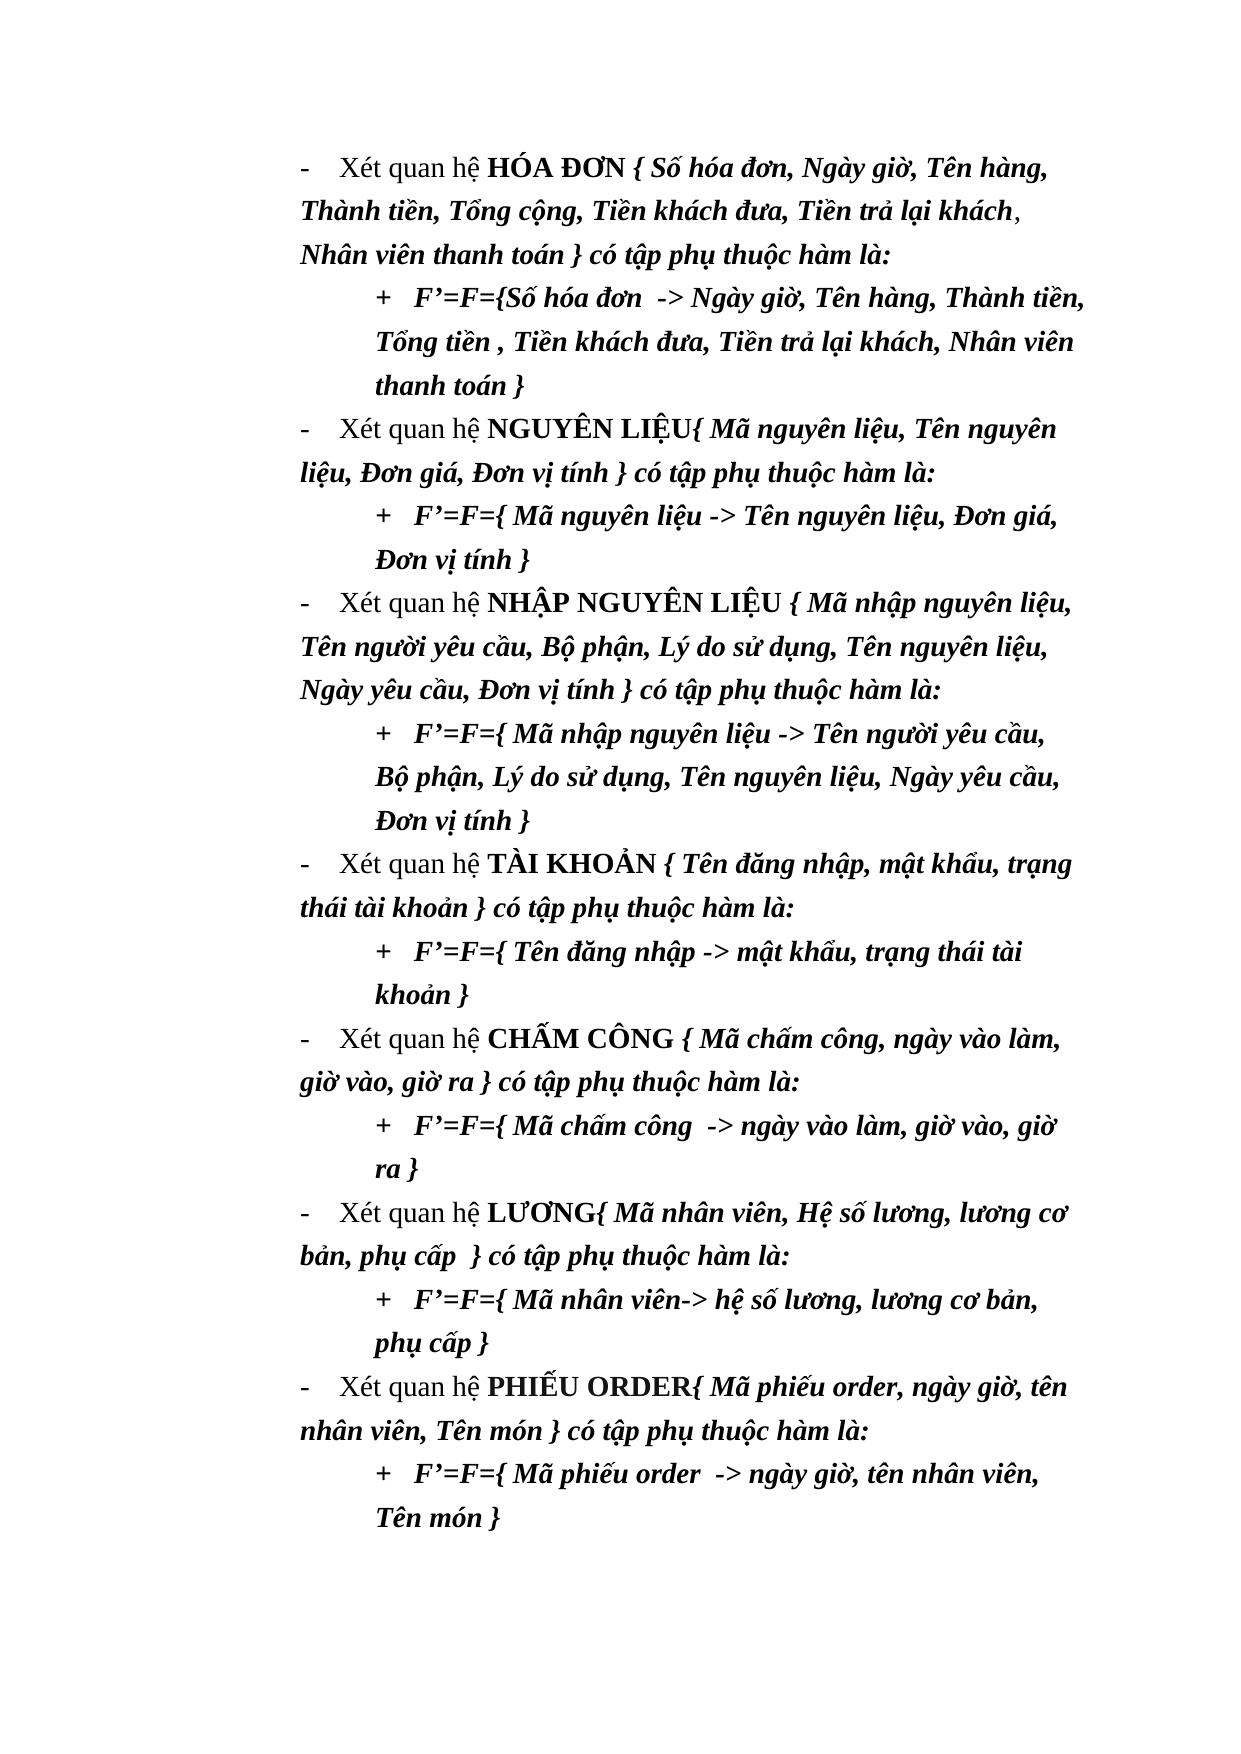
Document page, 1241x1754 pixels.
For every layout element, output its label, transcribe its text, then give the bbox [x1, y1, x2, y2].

text + F’=F={ Tên đăng nhập -> mật khẩu, trạng thái tài khoản } [375, 934, 1090, 1011]
text - Xét quan hệ CHẤM CÔNG { Mã chấm công, ngày vào làm, giờ vào, giờ ra } có tập phụ thuộc hàm là: [300, 1021, 1090, 1098]
text - Xét quan hệ TÀI KHOẢN { Tên đăng nhập, mật khẩu, trạng thái tài khoản } có tập phụ thuộc hàm là: [300, 847, 1090, 924]
text + F’=F={ Mã chấm công -> ngày vào làm, giờ vào, giờ ra } [375, 1108, 1090, 1185]
text + F’=F={ Mã nhân viên-> hệ số lương, lương cơ bản, phụ cấp } [375, 1282, 1090, 1359]
text - Xét quan hệ LƯƠNG{ Mã nhân viên, Hệ số lương, lương cơ bản, phụ cấp } có tập phụ thuộc hàm là: [300, 1195, 1090, 1272]
text - Xét quan hệ NHẬP NGUYÊN LIỆU { Mã nhập nguyên liệu, Tên người yêu cầu, Bộ phận, Lý do sử dụng, Tên nguyên liệu, Ngày yêu cầu, Đơn vị tính } có tập phụ thuộc hàm là: [300, 585, 1090, 706]
text - Xét quan hệ NGUYÊN LIỆU{ Mã nguyên liệu, Tên nguyên liệu, Đơn giá, Đơn vị tính } có tập phụ thuộc hàm là: [300, 411, 1090, 488]
text - Xét quan hệ HÓA ĐƠN { Số hóa đơn, Ngày giờ, Tên hàng, Thành tiền, Tổng cộng, Tiền khách đưa, Tiền trả lại khách, Nhân viên thanh toán } có tập phụ thuộc hàm là: [300, 150, 1090, 271]
text - Xét quan hệ PHIẾU ORDER{ Mã phiếu order, ngày giờ, tên nhân viên, Tên món } có tập phụ thuộc hàm là: [300, 1369, 1090, 1446]
text + F’=F={Số hóa đơn -> Ngày giờ, Tên hàng, Thành tiền, Tổng tiền , Tiền khách đưa, Tiền trả lại khách, Nhân viên thanh toán } [375, 281, 1090, 401]
text + F’=F={ Mã phiếu order -> ngày giờ, tên nhân viên, Tên món } [375, 1456, 1090, 1533]
text + F’=F={ Mã nhập nguyên liệu -> Tên người yêu cầu, Bộ phận, Lý do sử dụng, Tên nguyên liệu, Ngày yêu cầu, Đơn vị tính } [375, 716, 1090, 837]
text + F’=F={ Mã nguyên liệu -> Tên nguyên liệu, Đơn giá, Đơn vị tính } [375, 498, 1090, 575]
